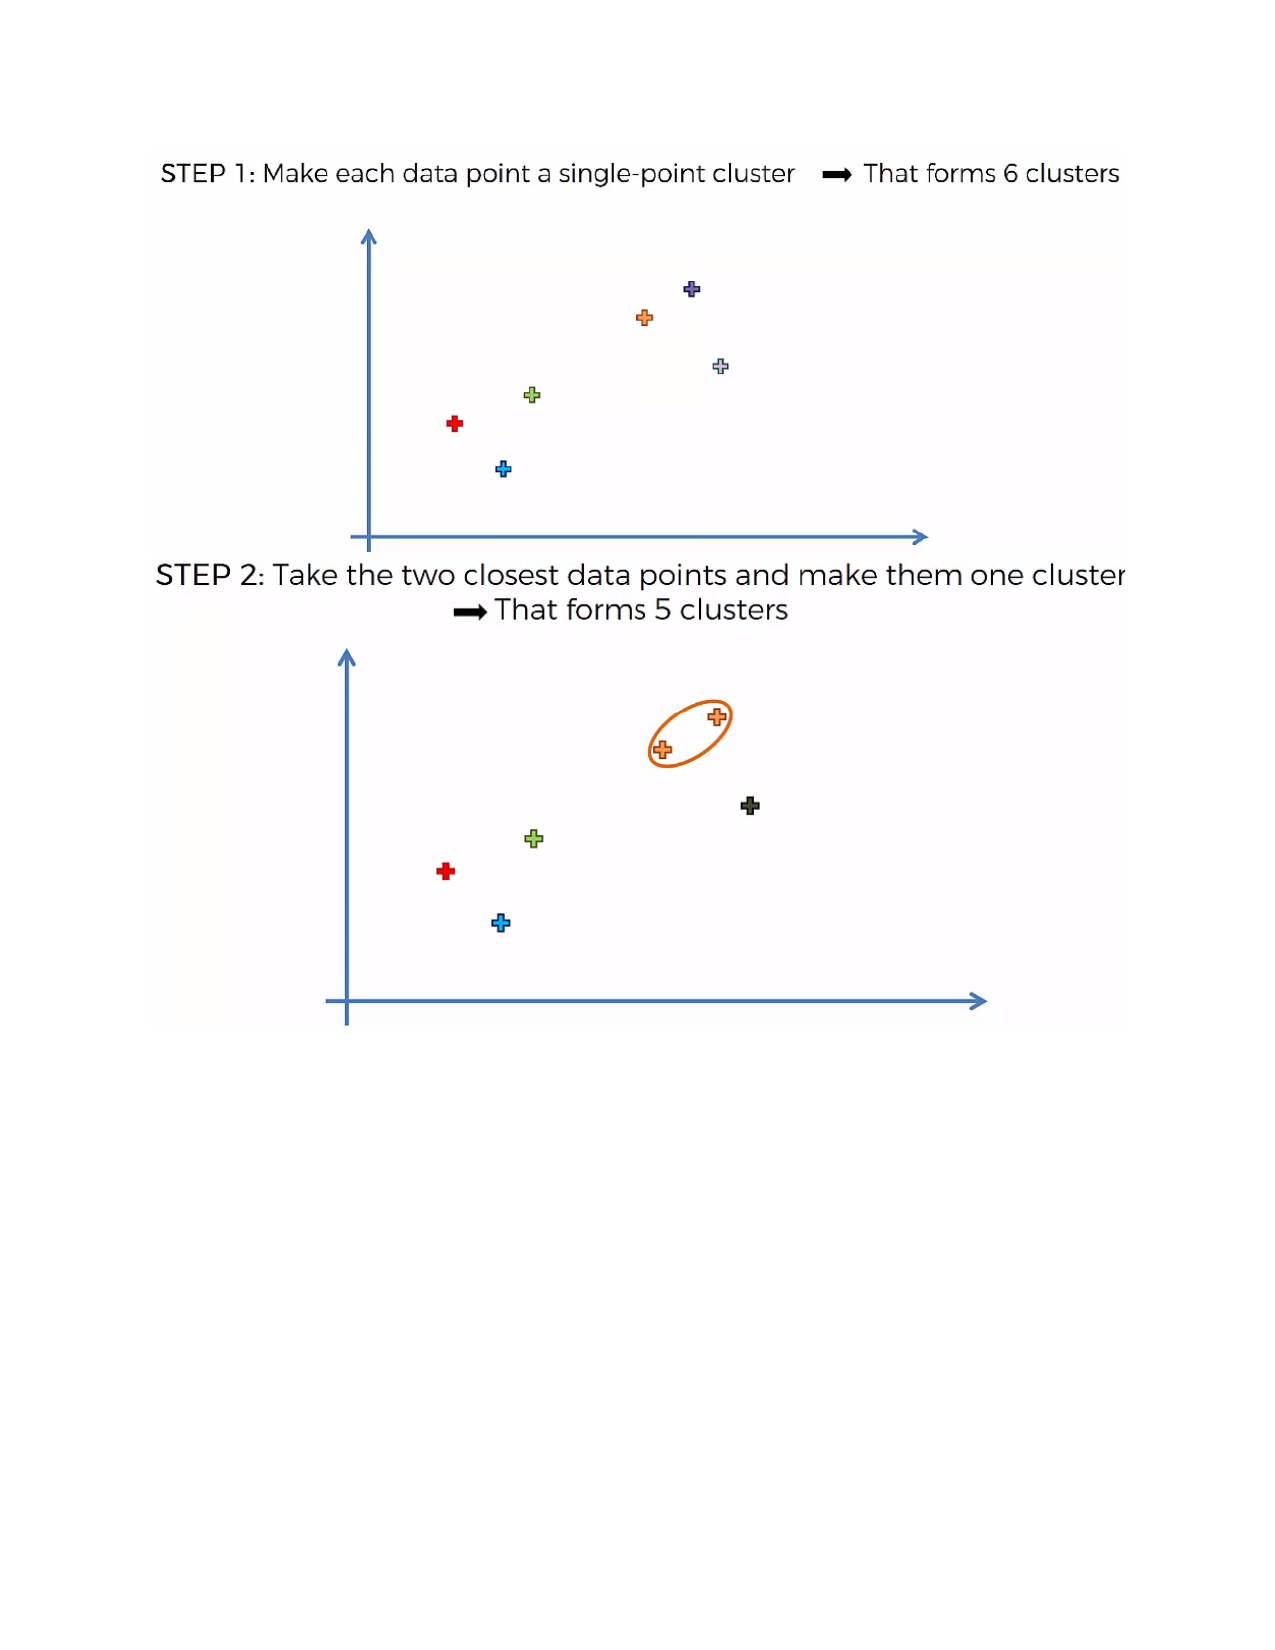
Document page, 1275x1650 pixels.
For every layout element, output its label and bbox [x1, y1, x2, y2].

picture [150, 150, 1125, 552]
picture [150, 554, 1125, 1029]
